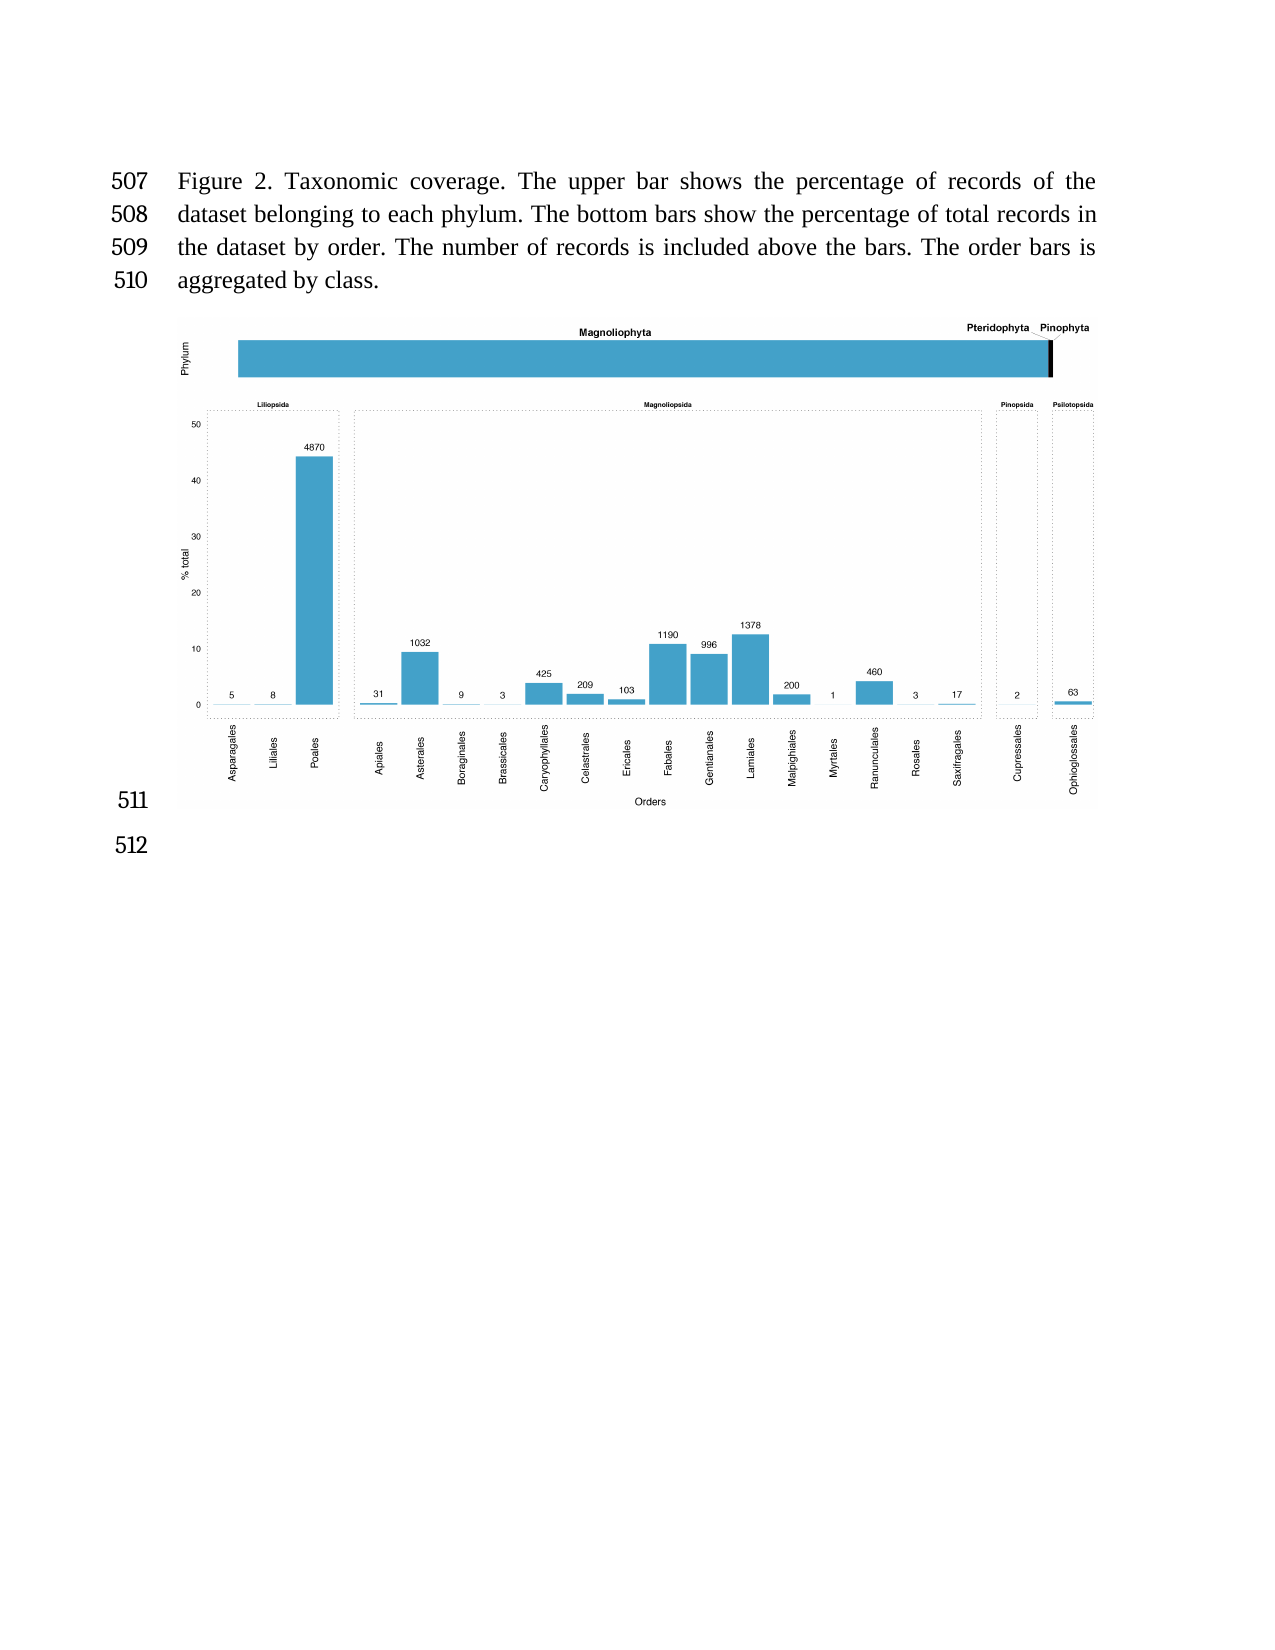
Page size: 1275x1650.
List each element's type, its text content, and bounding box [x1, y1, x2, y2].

picture [177, 317, 1098, 809]
text Figure 2. Taxonomic coverage. The upper bar shows the percentage of records of the dataset belonging to each phylum. The bottom bars show the percentage of total records in the dataset by order. The number of records is included above the bars. The order bars is aggregated by class. [177, 166, 1098, 294]
